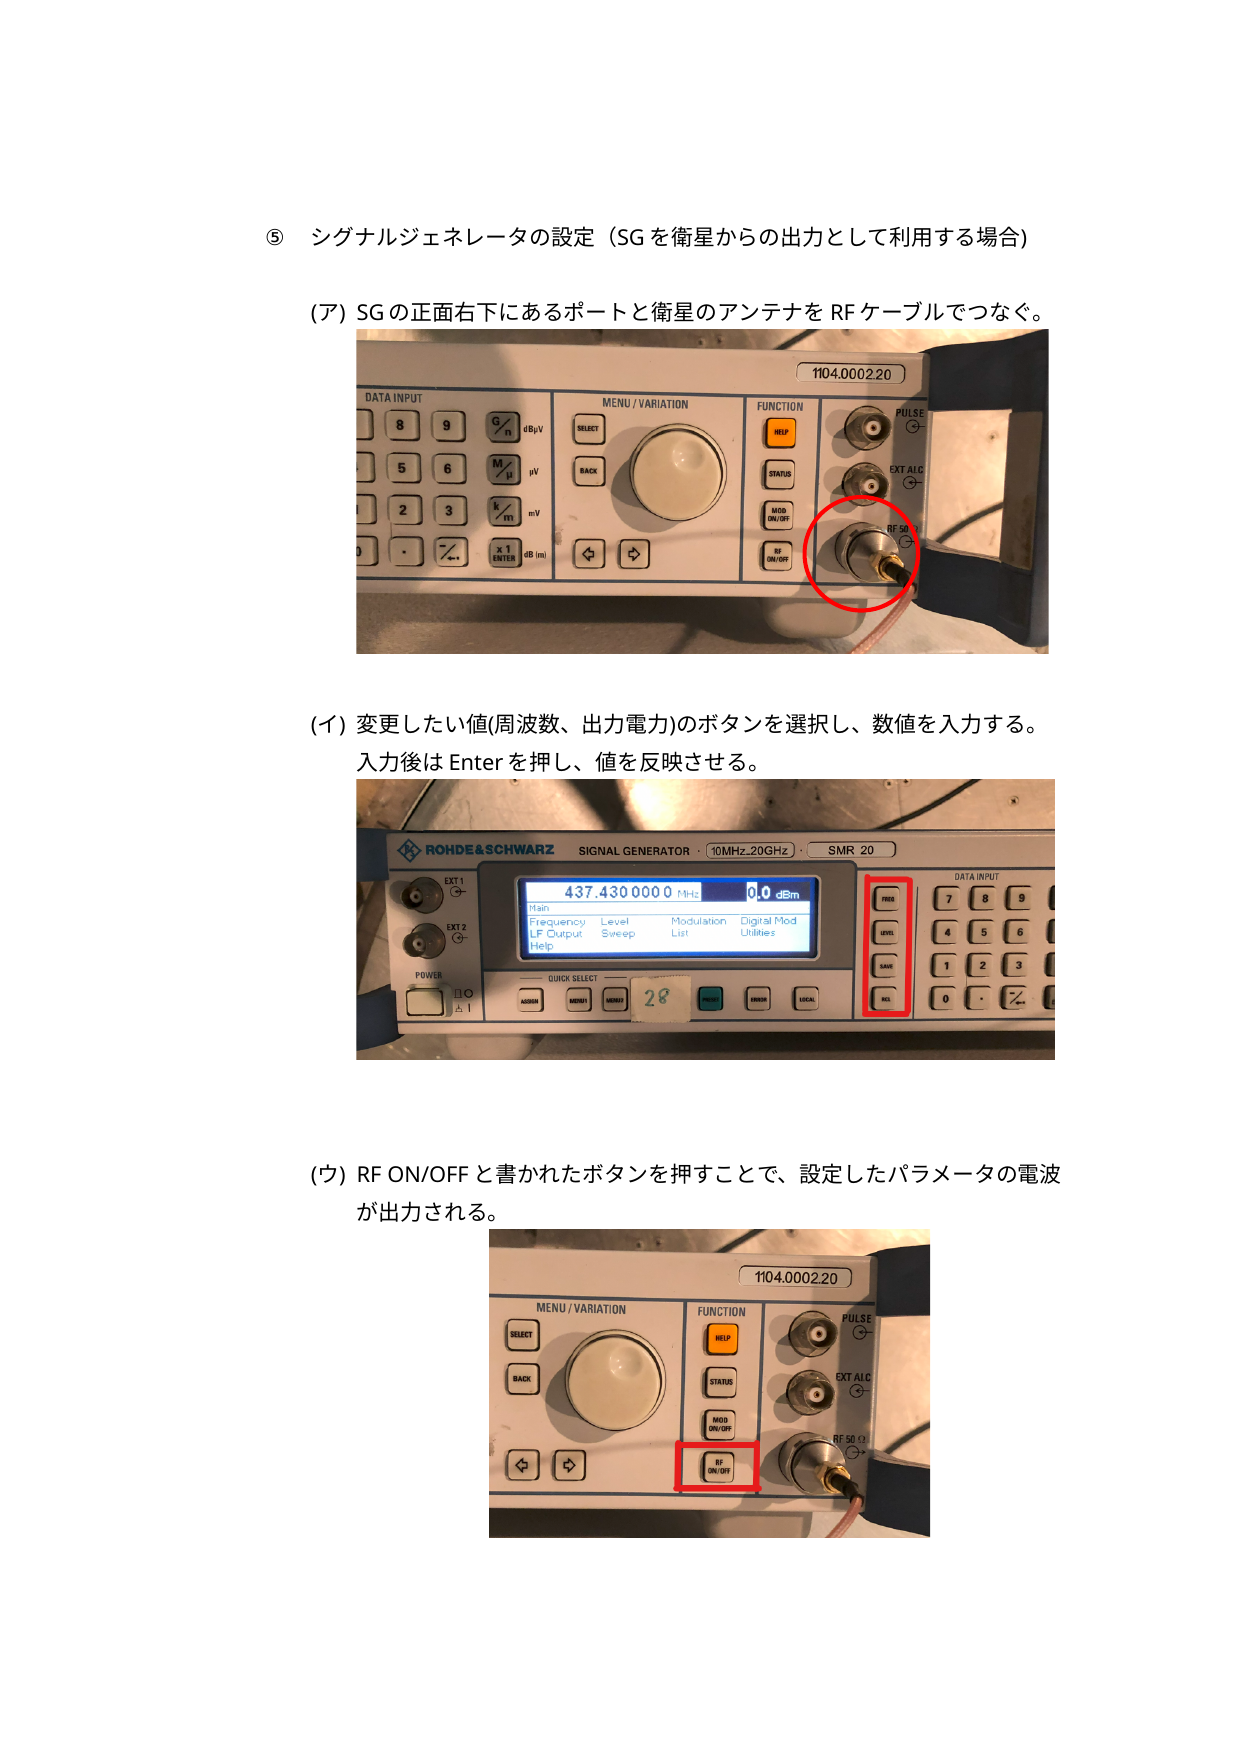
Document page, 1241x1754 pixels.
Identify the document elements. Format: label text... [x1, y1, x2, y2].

picture [356, 779, 1055, 1060]
list 変更したい値(周波数、出力電力)のボタンを選択し、数値を入力する。 [311, 704, 1063, 742]
list SGの正面右下にあるポートと衛星のアンテナをRFケーブルでつなぐ。 [311, 292, 1063, 329]
list RF ON/OFFと書かれたボタンを押すことで、設定したパラメータの電波が出力される。 [311, 1154, 1063, 1229]
picture [356, 329, 1049, 654]
picture [489, 1229, 931, 1538]
list 入力後はEnterを押し、値を反映させる。 [356, 742, 1063, 779]
subtitle シグナルジェネレータの設定（SGを衛星からの出力として利用する場合) [265, 217, 1063, 254]
